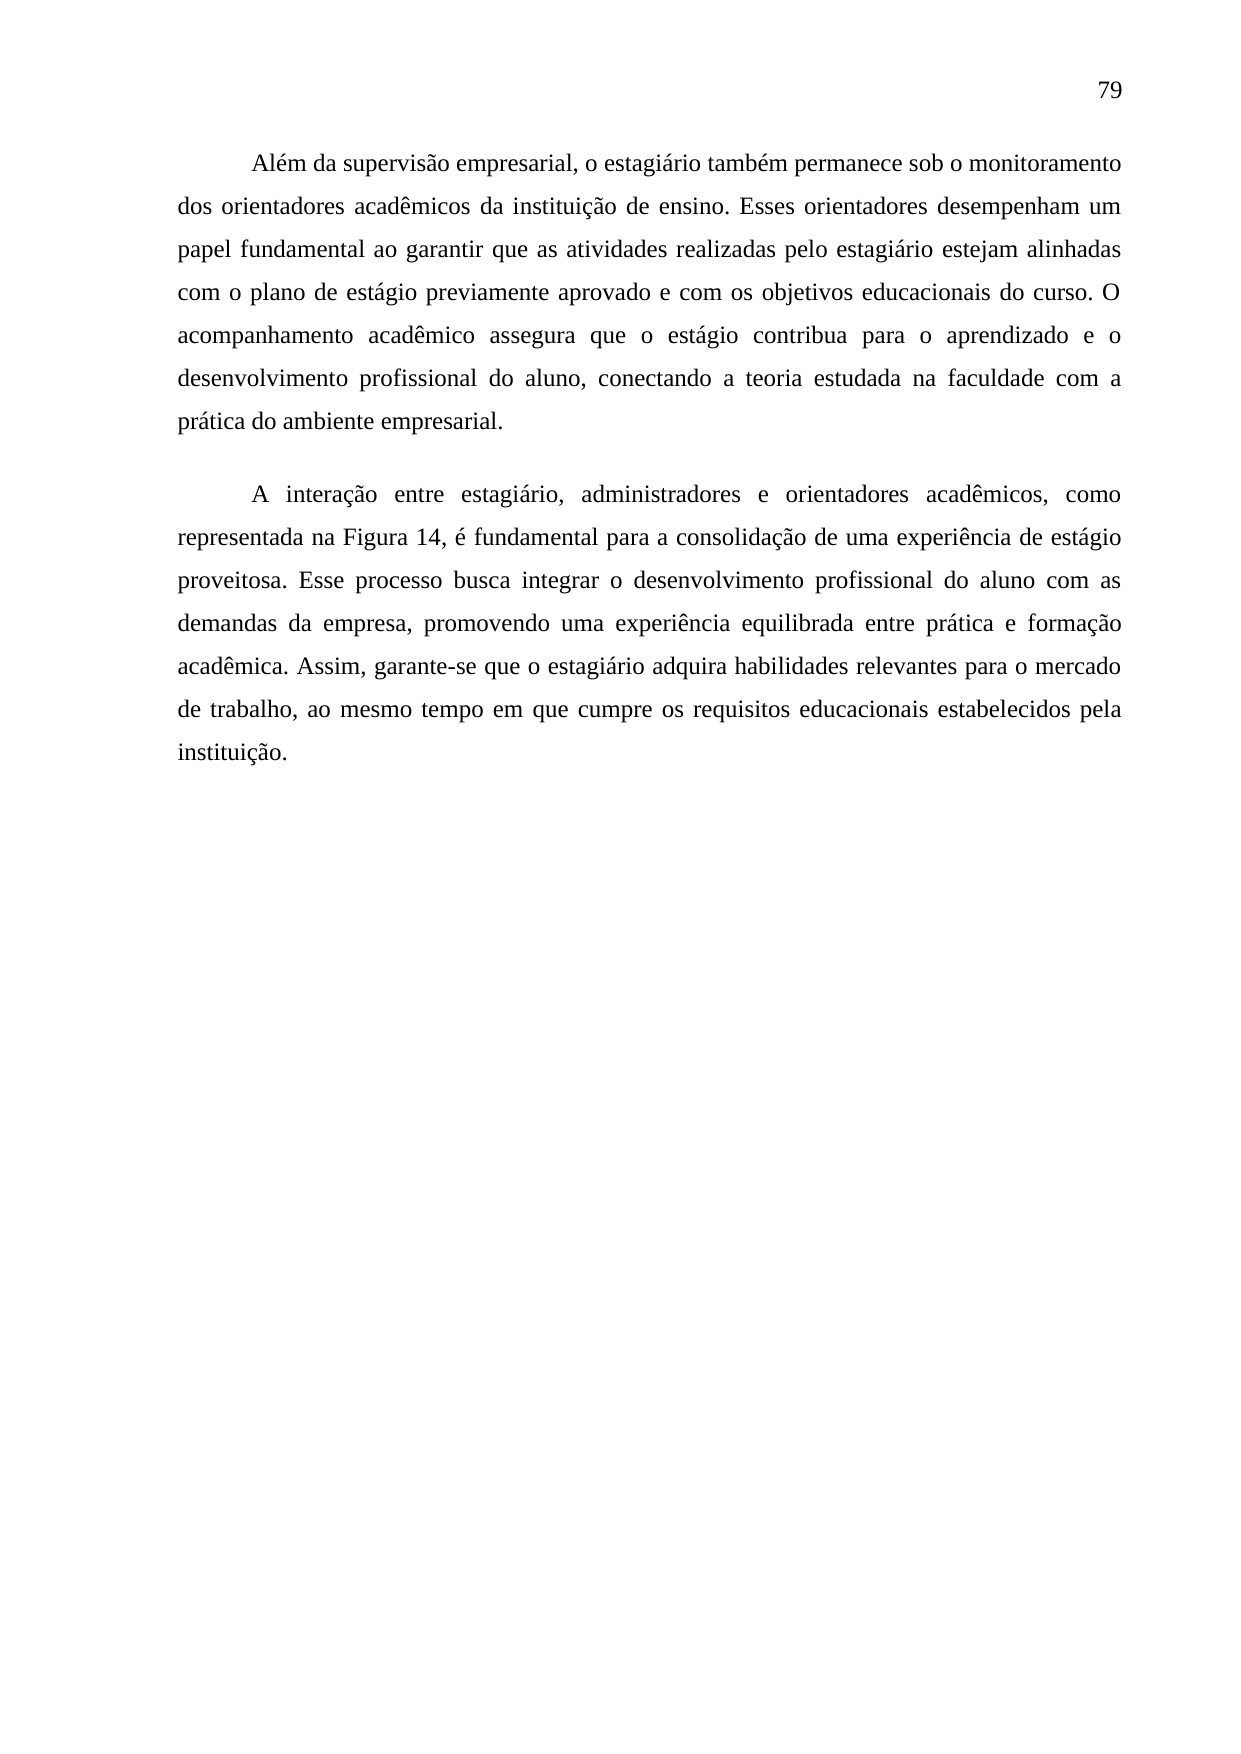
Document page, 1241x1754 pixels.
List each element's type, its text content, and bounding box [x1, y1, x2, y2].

text Além da supervisão empresarial, o estagiário também permanece sob o monitoramento dos orientadores acadêmicos da instituição de ensino. Esses orientadores desempenham um papel fundamental ao garantir que as atividades realizadas pelo estagiário estejam alinhadas com o plano de estágio previamente aprovado e com os objetivos educacionais do curso. O acompanhamento acadêmico assegura que o estágio contribua para o aprendizado e o desenvolvimento profissional do aluno, conectando a teoria estudada na faculdade com a prática do ambiente empresarial. [177, 148, 1122, 435]
text A interação entre estagiário, administradores e orientadores acadêmicos, como representada na Figura 14, é fundamental para a consolidação de uma experiência de estágio proveitosa. Esse processo busca integrar o desenvolvimento profissional do aluno com as demandas da empresa, promovendo uma experiência equilibrada entre prática e formação acadêmica. Assim, garante-se que o estagiário adquira habilidades relevantes para o mercado de trabalho, ao mesmo tempo em que cumpre os requisitos educacionais estabelecidos pela instituição. [177, 479, 1122, 766]
